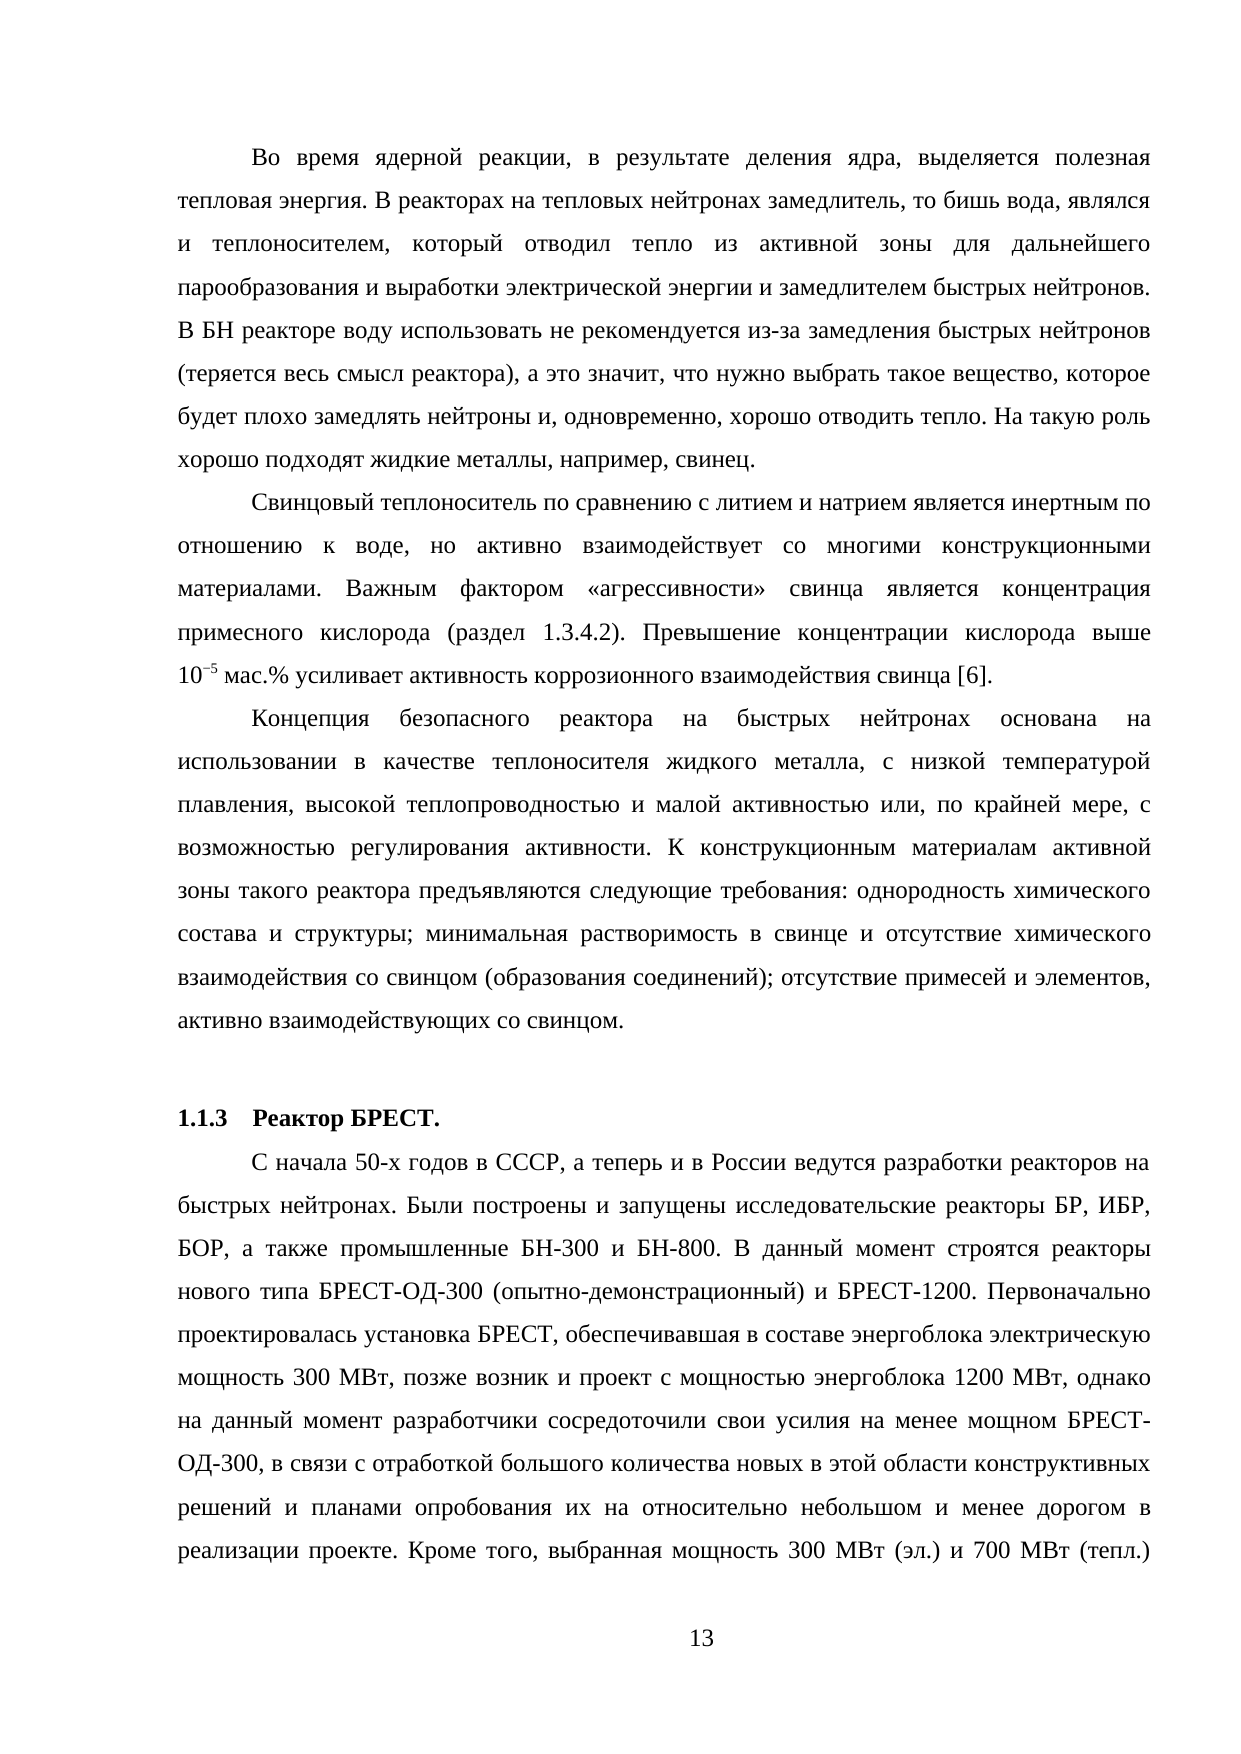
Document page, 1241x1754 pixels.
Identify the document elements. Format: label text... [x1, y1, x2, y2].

text Концепция безопасного реактора на быстрых нейтронах основана на использовании в качестве теплоносителя жидкого металла, с низкой температурой плавления, высокой теплопроводностью и малой активностью или, по крайней мере, с возможностью регулирования активности. К конструкционным материалам активной зоны такого реактора предъявляются следующие требования: однородность химического состава и структуры; минимальная растворимость в свинце и отсутствие химического взаимодействия со свинцом (образования соединений); отсутствие примесей и элементов, активно взаимодействующих со свинцом. [177, 703, 1152, 1033]
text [177, 1147, 1152, 1563]
text Свинцовый теплоноситель по сравнению с литием и натрием является инертным по отношению к воде, но активно взаимодействует со многими конструкционными материалами. Важным фактором «агрессивности» свинца является концентрация примесного кислорода (раздел 1.3.4.2). Превышение концентрации кислорода выше 10−5 мас.% усиливает активность коррозионного взаимодействия свинца [6]. [177, 487, 1152, 688]
text Во время ядерной реакции, в результате деления ядра, выделяется полезная тепловая энергия. В реакторах на тепловых нейтронах замедлитель, то бишь вода, являлся и теплоносителем, который отводил тепло из активной зоны для дальнейшего парообразования и выработки электрической энергии и замедлителем быстрых нейтронов. В БН реакторе воду использовать не рекомендуется из-за замедления быстрых нейтронов (теряется весь смысл реактора), а это значит, что нужно выбрать такое вещество, которое будет плохо замедлять нейтроны и, одновременно, хорошо отводить тепло. На такую роль хорошо подходят жидкие металлы, например, свинец. [177, 142, 1152, 473]
subtitle Реактор БРЕСТ. [177, 1103, 1152, 1132]
